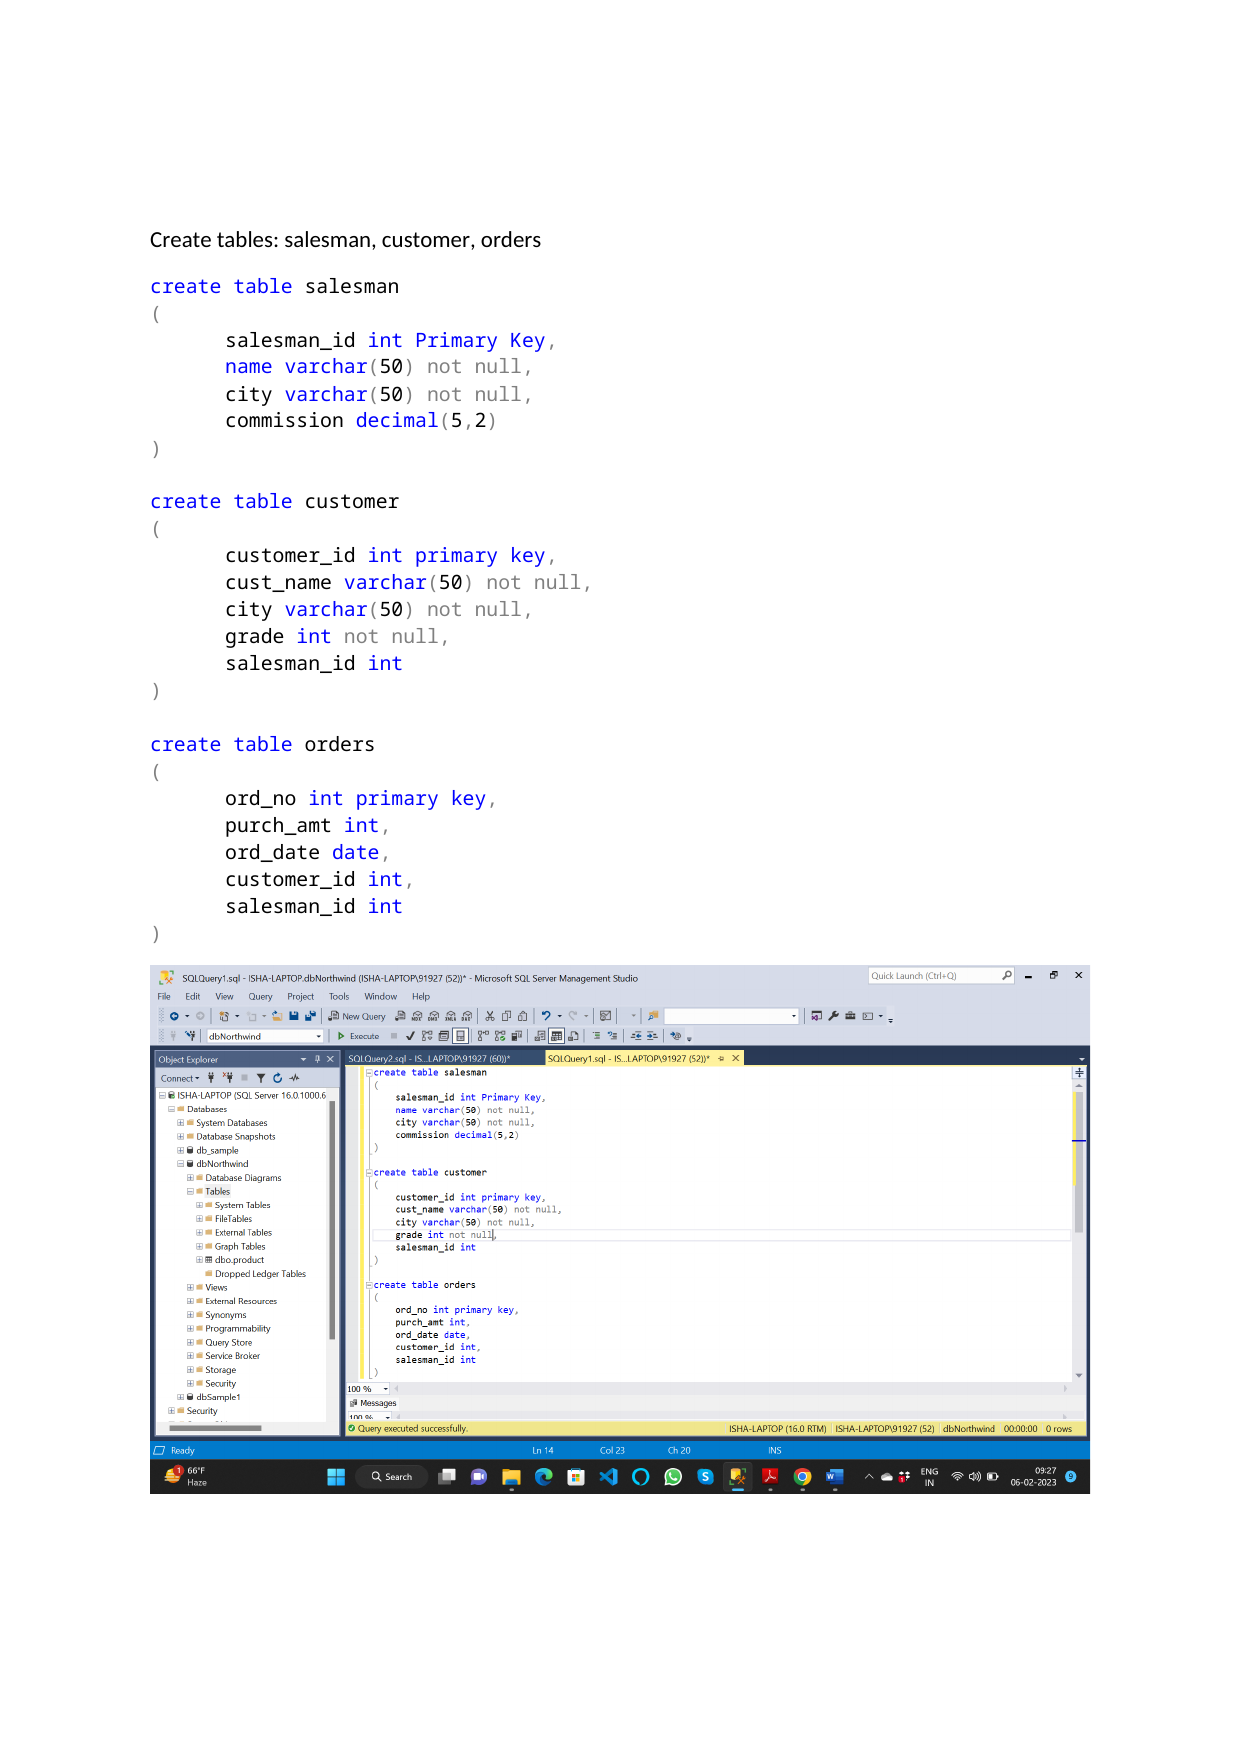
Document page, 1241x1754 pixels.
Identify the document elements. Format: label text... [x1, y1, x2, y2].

text ) [150, 434, 1090, 461]
text create table salesman [150, 272, 1090, 299]
text ( [150, 757, 1090, 784]
text commission decimal(5,2) [150, 407, 1090, 434]
text name varchar(50) not null, [150, 353, 1090, 380]
text cust_name varchar(50) not null, [150, 569, 1090, 596]
text ord_no int primary key, [150, 784, 1090, 811]
text salesman_id int Primary Key, [150, 326, 1090, 353]
text ( [150, 515, 1090, 542]
text customer_id int primary key, [150, 542, 1090, 569]
text salesman_id int [150, 649, 1090, 677]
text ) [150, 919, 1090, 946]
picture [150, 965, 1091, 1494]
text ) [150, 677, 1090, 703]
text purch_amt int, [150, 811, 1090, 838]
text city varchar(50) not null, [150, 380, 1090, 407]
text ord_date date, [150, 838, 1090, 865]
text grade int not null, [150, 623, 1090, 649]
text ( [150, 299, 1090, 326]
text salesman_id int [150, 892, 1090, 919]
text create table orders [150, 731, 1090, 757]
text Create tables: salesman, customer, orders [150, 225, 1090, 253]
text create table customer [150, 488, 1090, 515]
text city varchar(50) not null, [150, 596, 1090, 623]
text customer_id int, [150, 865, 1090, 892]
